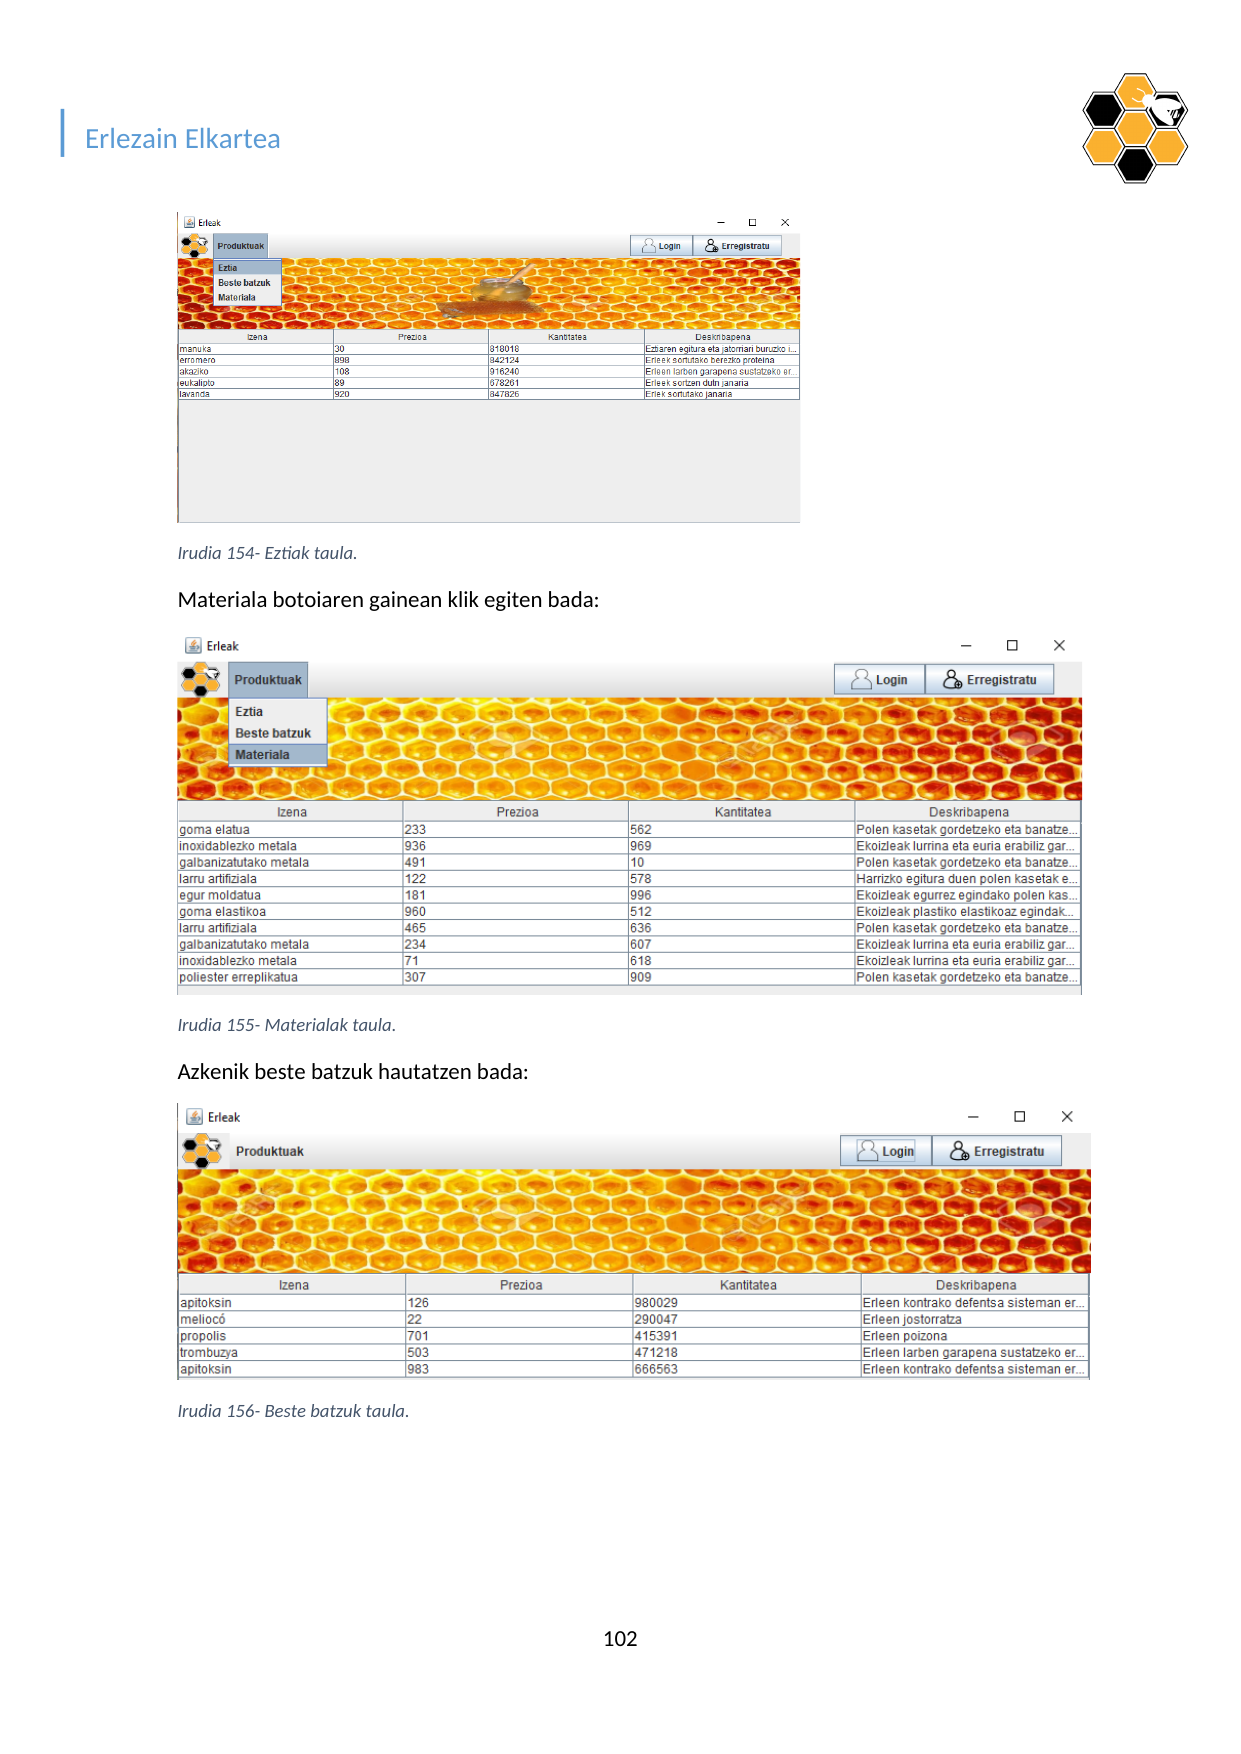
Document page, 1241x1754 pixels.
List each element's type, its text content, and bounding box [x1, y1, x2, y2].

picture [177, 632, 1083, 995]
text Materiala botoiaren gainean klik egiten bada: [177, 585, 1063, 613]
picture [177, 212, 801, 523]
picture [177, 1103, 1091, 1380]
text Irudia 155- Materialak taula. [177, 1013, 1063, 1036]
picture [1071, 73, 1210, 185]
text Azkenik beste batzuk hautatzen bada: [177, 1057, 1063, 1085]
text Irudia 154- Eztiak taula. [177, 542, 1063, 564]
text Irudia 156- Beste batzuk taula. [177, 1399, 1063, 1422]
